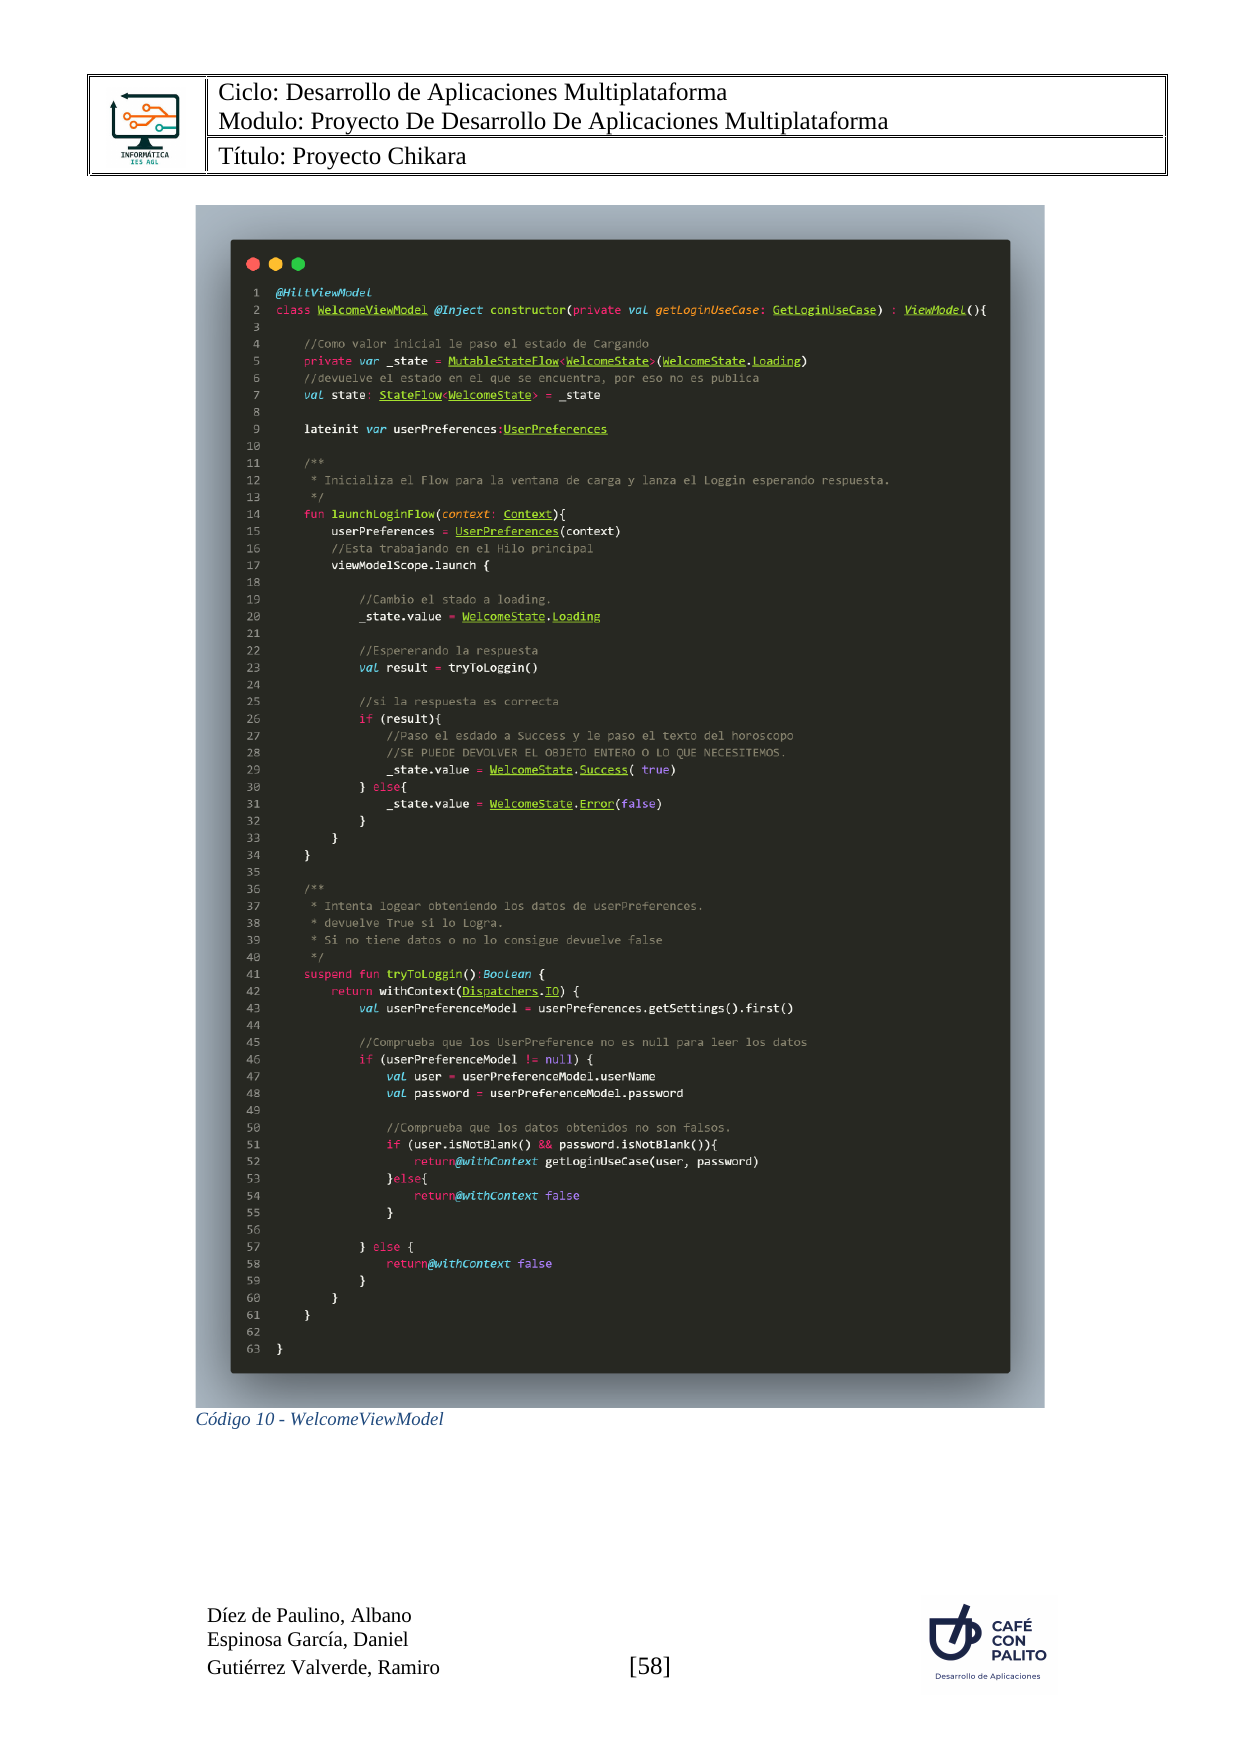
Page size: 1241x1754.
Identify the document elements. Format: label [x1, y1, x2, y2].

picture [921, 1595, 1058, 1695]
picture [106, 87, 186, 168]
picture [195, 205, 1045, 1408]
